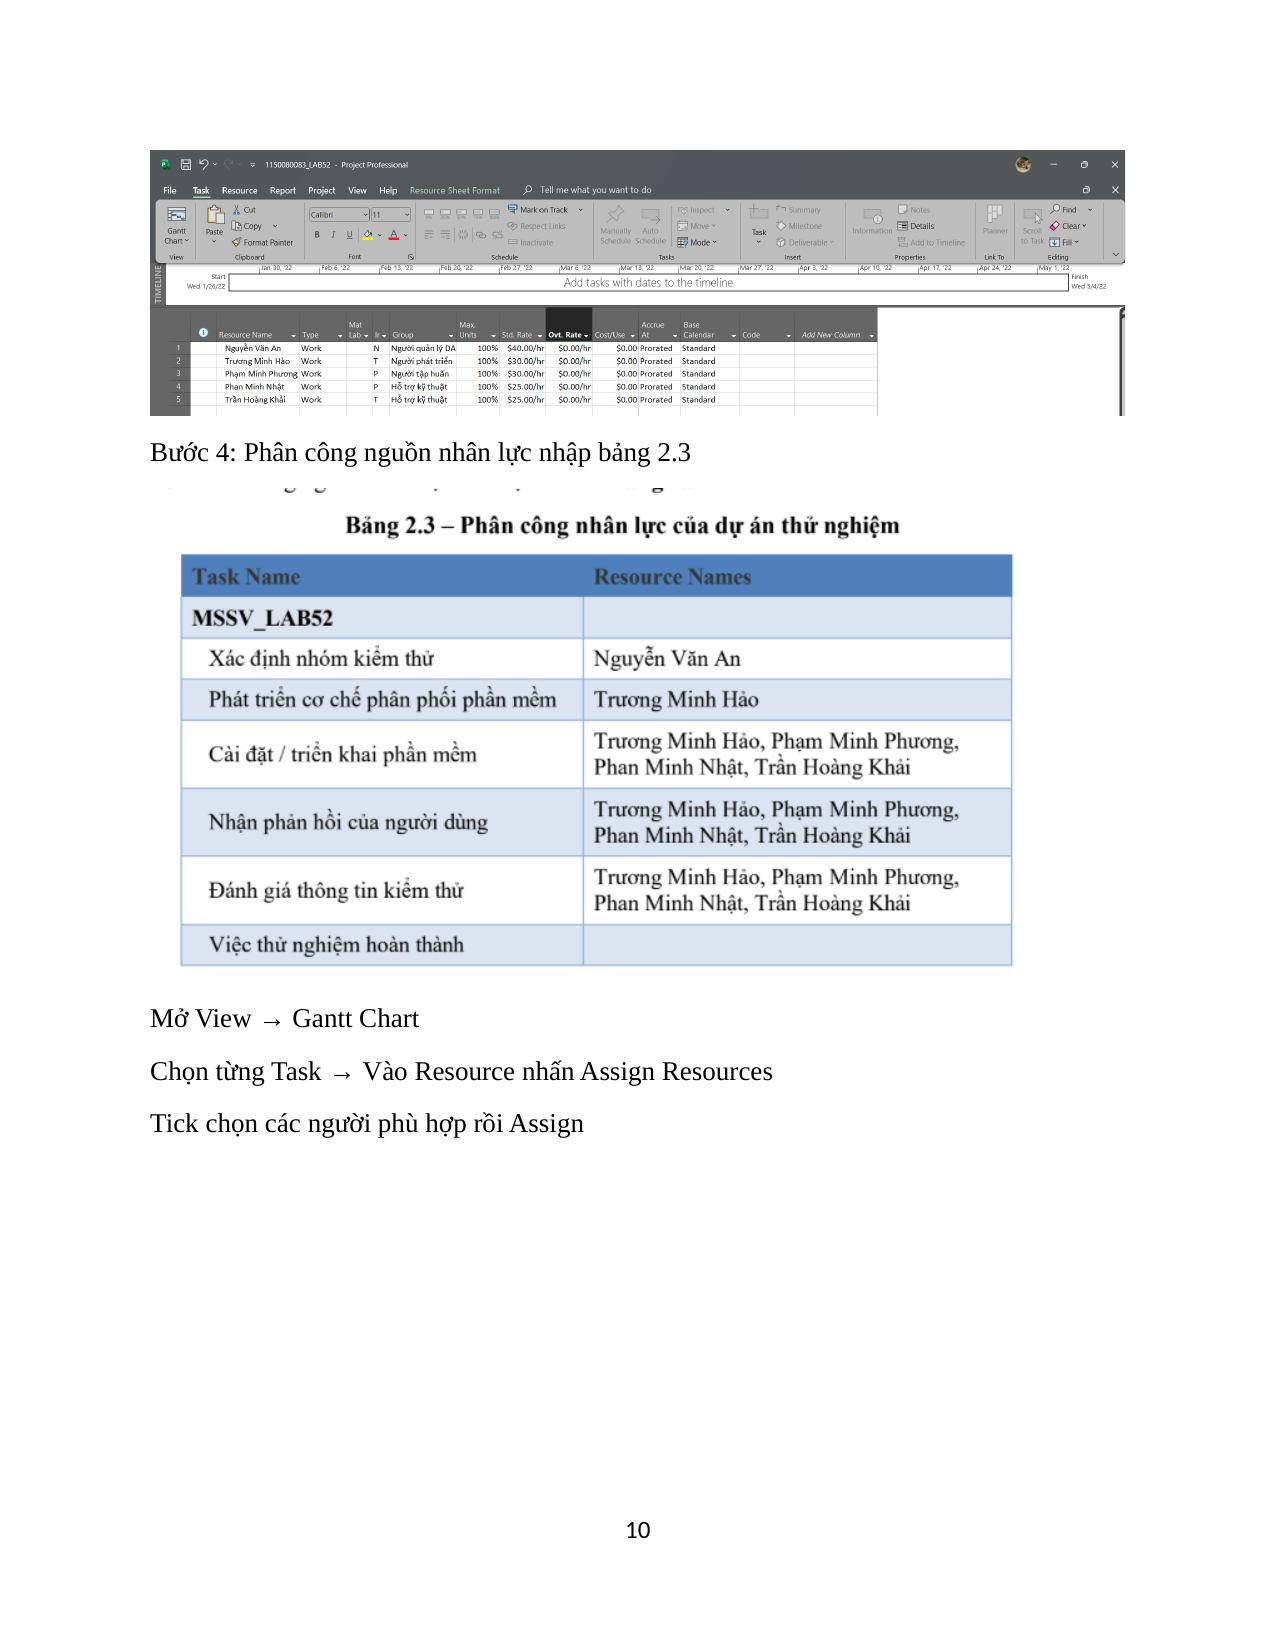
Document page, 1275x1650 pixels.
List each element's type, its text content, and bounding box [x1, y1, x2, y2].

text Mở View → Gantt Chart [150, 1002, 1125, 1033]
picture [150, 488, 1040, 982]
picture [150, 150, 1125, 416]
text Tick chọn các người phù hợp rồi Assign [150, 1107, 1125, 1138]
text Chọn từng Task → Vào Resource nhấn Assign Resources [150, 1055, 1125, 1086]
text Bước 4: Phân công nguồn nhân lực nhập bảng 2.3 [150, 436, 1125, 467]
